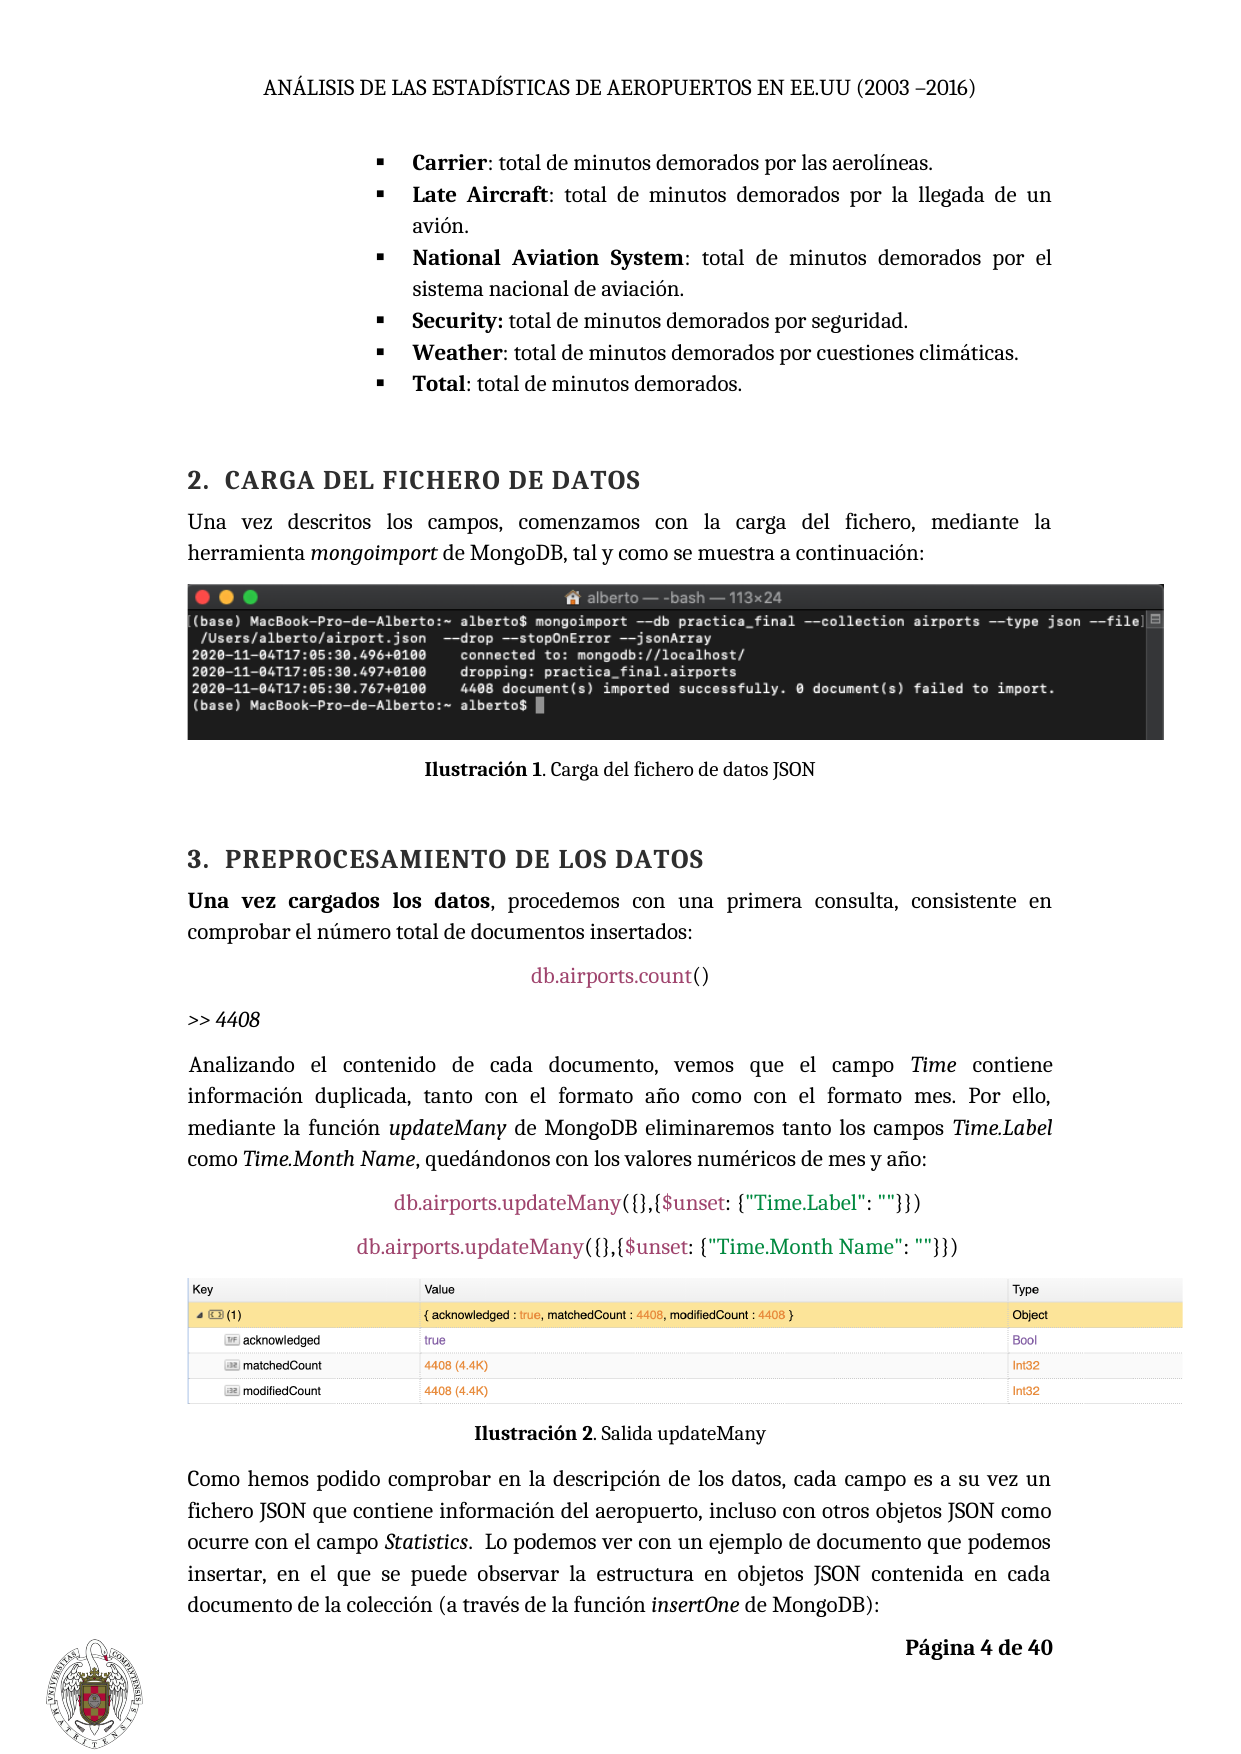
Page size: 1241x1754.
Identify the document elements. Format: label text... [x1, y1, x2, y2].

text Una vez cargados los datos, procedemos con una primera consulta, consistente en comprobar el número total de documentos insertados: [187, 888, 1053, 946]
list Weather: total de minutos demorados por cuestiones climáticas. [375, 339, 1053, 366]
text Ilustración 2. Salida updateMany [187, 1421, 1053, 1445]
subtitle CARGA DEL FICHERO DE DATOS [187, 465, 1053, 496]
list National Aviation System: total de minutos demorados por el sistema nacional de aviación. [375, 245, 1053, 303]
text >> 4408 [187, 1007, 1053, 1034]
text db.airports.updateMany({},{$unset: {"Time.Label": ""}}) [262, 1190, 1053, 1216]
list Carrier: total de minutos demorados por las aerolíneas. [375, 150, 1053, 176]
text db.airports.count() [187, 963, 1053, 989]
picture [43, 1636, 146, 1752]
list Late Aircraft: total de minutos demorados por la llegada de un avión. [375, 182, 1053, 239]
list Total: total de minutos demorados. [375, 371, 1053, 397]
text db.airports.updateMany({},{$unset: {"Time.Month Name": ""}}) [262, 1234, 1053, 1261]
text Ilustración 1. Carga del fichero de datos JSON [187, 758, 1053, 782]
picture [187, 584, 1164, 740]
picture [187, 1278, 1183, 1404]
subtitle PREPROCESAMIENTO DE LOS DATOS [187, 844, 1053, 875]
list Security: total de minutos demorados por seguridad. [375, 308, 1053, 334]
text Como hemos podido comprobar en la descripción de los datos, cada campo es a su vez un fichero JSON que contiene información del aeropuerto, incluso con otros objetos JSON como ocurre con el campo Statistics. Lo podemos ver con un ejemplo de documento que podemos insertar, en el que se puede observar la estructura en objetos JSON contenida en cada documento de la colección (a través de la función insertOne de MongoDB): [187, 1466, 1053, 1618]
text Analizando el contenido de cada documento, vemos que el campo Time contiene información duplicada, tanto con el formato año como con el formato mes. Por ello, mediante la función updateMany de MongoDB eliminaremos tanto los campos Time.Label como Time.Month Name, quedándonos con los valores numéricos de mes y año: [187, 1051, 1053, 1172]
text Una vez descritos los campos, comenzamos con la carga del fichero, mediante la herramienta mongoimport de MongoDB, tal y como se muestra a continuación: [187, 508, 1053, 566]
